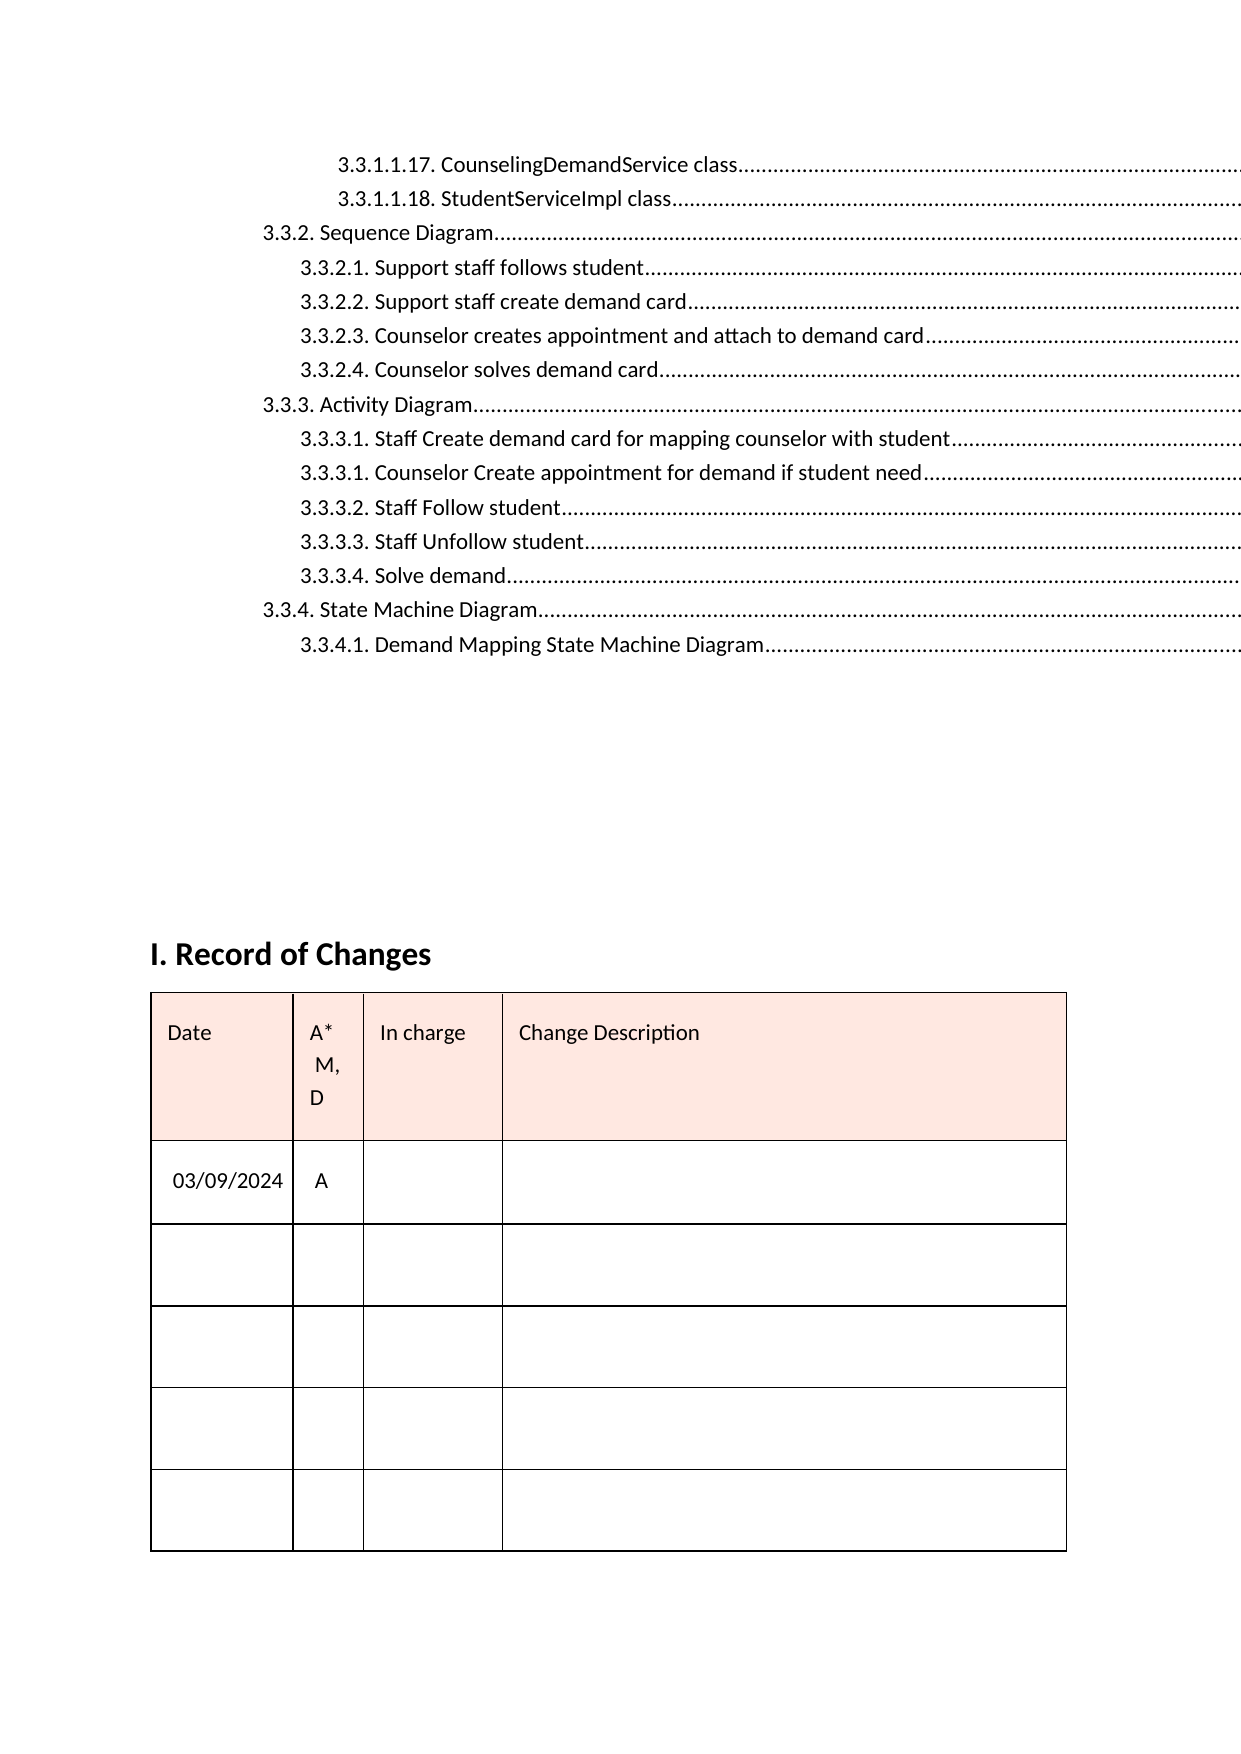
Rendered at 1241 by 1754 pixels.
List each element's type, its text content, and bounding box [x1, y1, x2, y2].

table_cell [364, 1307, 502, 1387]
table_cell [503, 1141, 1066, 1223]
table_header A* M, D [294, 993, 363, 1140]
table_header In charge [364, 993, 502, 1140]
subtitle I. Record of Changes [150, 933, 1090, 973]
table_cell [364, 1225, 502, 1305]
table_cell [152, 1225, 292, 1305]
table_cell [503, 1225, 1066, 1305]
table_cell [152, 1470, 292, 1550]
table_cell A [294, 1141, 363, 1223]
table_cell [294, 1225, 363, 1305]
table_cell [503, 1307, 1066, 1387]
table_cell [503, 1470, 1066, 1550]
table_cell [364, 1141, 502, 1223]
table_cell [364, 1388, 502, 1468]
table_cell [294, 1388, 363, 1468]
table_cell [364, 1470, 502, 1550]
table_cell [152, 1307, 292, 1387]
table_header Change Description [503, 993, 1066, 1140]
table_header Date [152, 993, 293, 1140]
table_cell [294, 1470, 363, 1550]
table_cell [152, 1388, 292, 1468]
table_cell [294, 1307, 363, 1387]
table_cell [503, 1388, 1066, 1468]
table_cell 03/09/2024 [152, 1141, 292, 1223]
